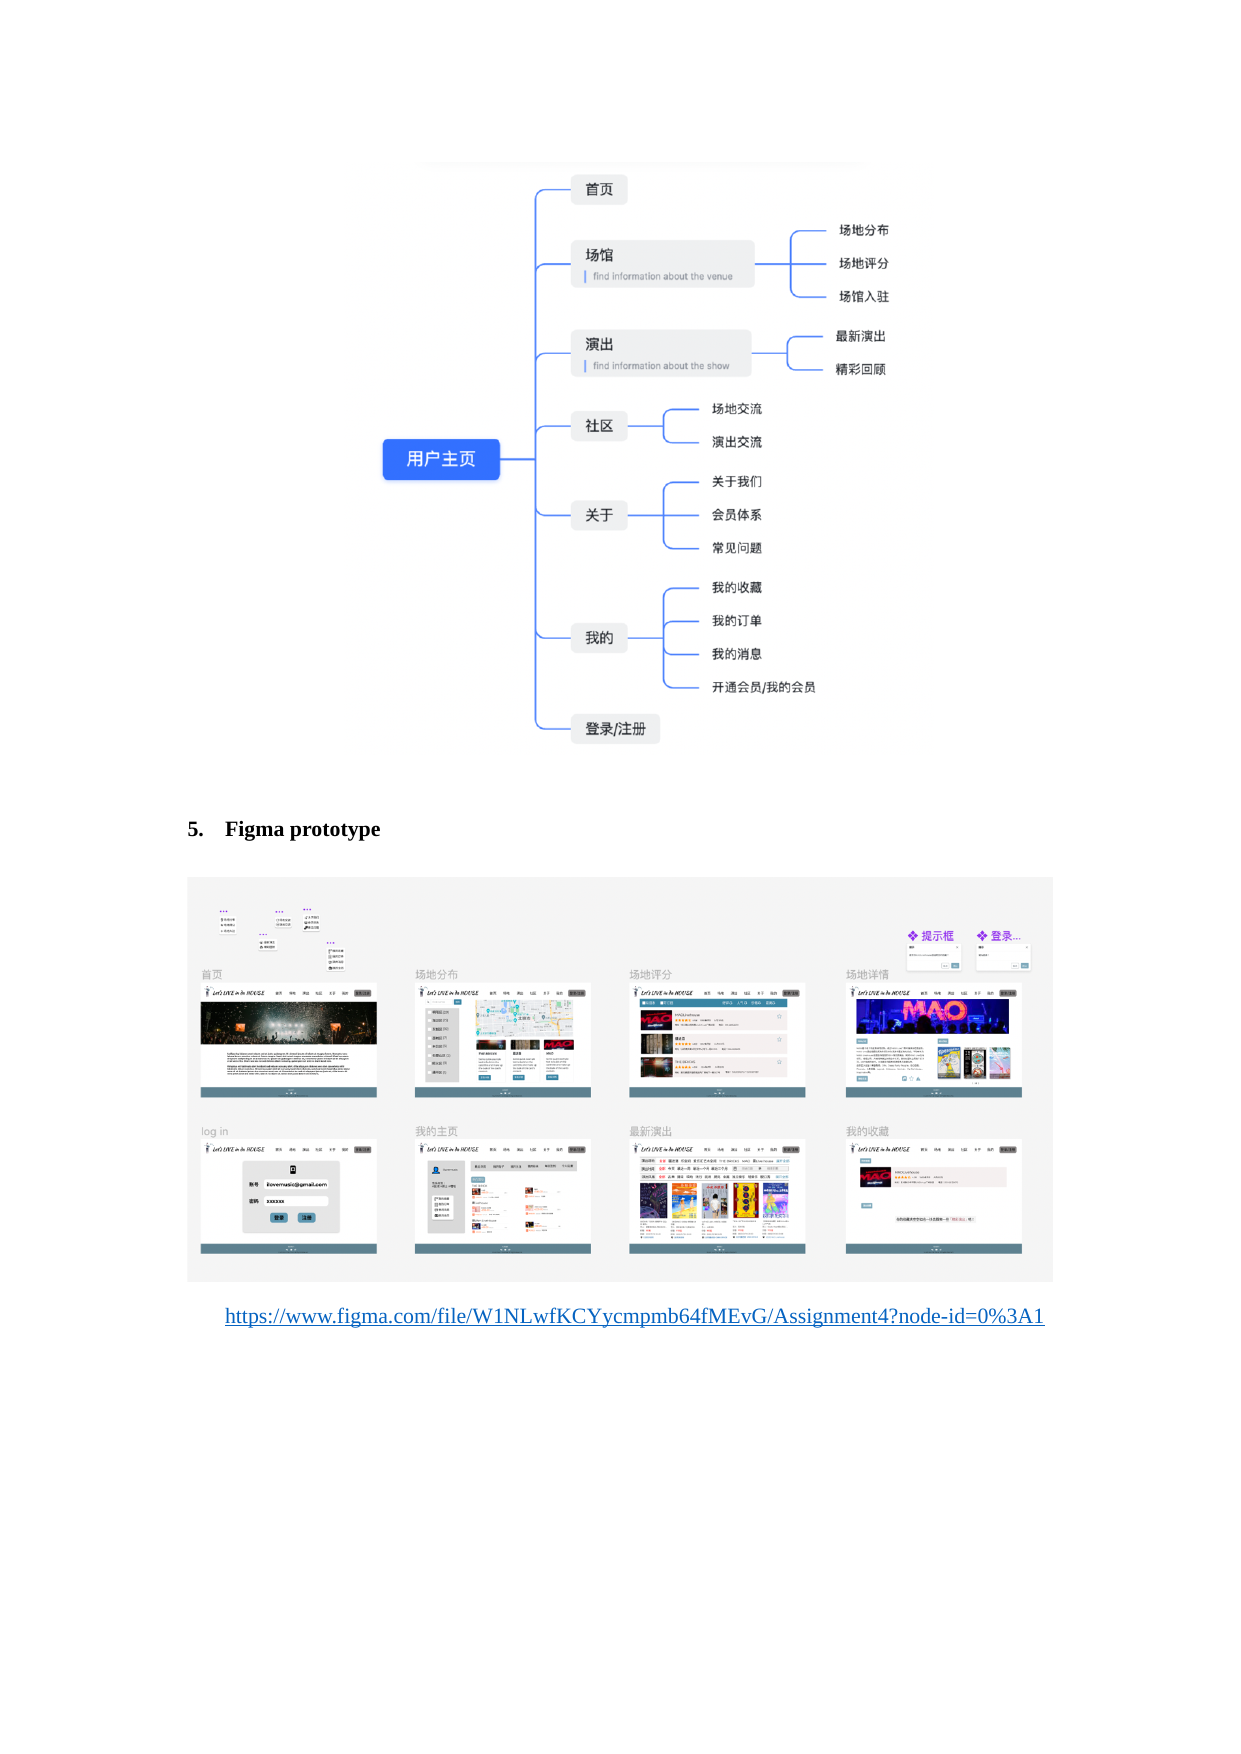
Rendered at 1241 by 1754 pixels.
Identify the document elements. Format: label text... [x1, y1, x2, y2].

picture [187, 877, 1053, 1282]
list Figma prototype [187, 812, 1053, 844]
picture [343, 162, 935, 755]
list https://www.figma.com/file/W1NLwfKCYycmpmb64fMEvG/Assignment4?node-id=0%3A1 [225, 1299, 1053, 1332]
